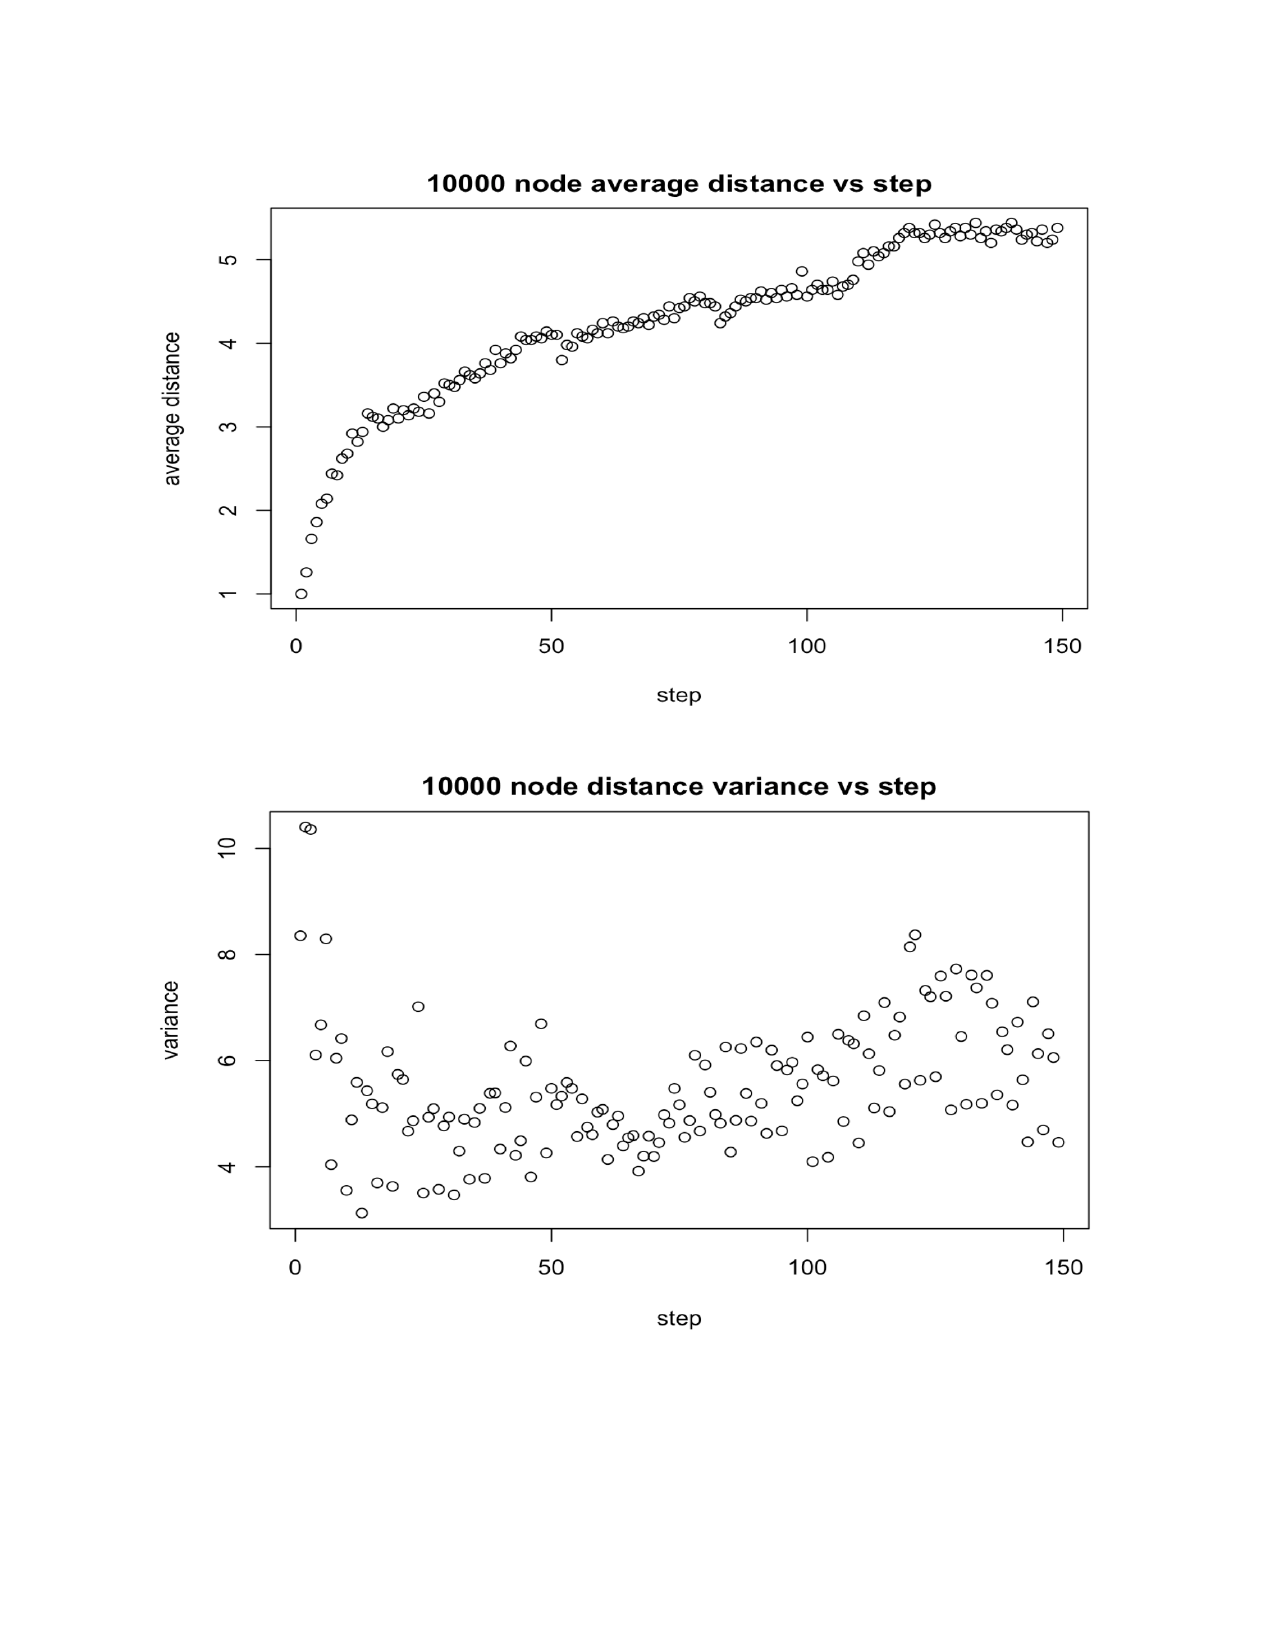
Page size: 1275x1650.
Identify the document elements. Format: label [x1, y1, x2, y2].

picture [150, 150, 1125, 724]
picture [150, 757, 1125, 1347]
